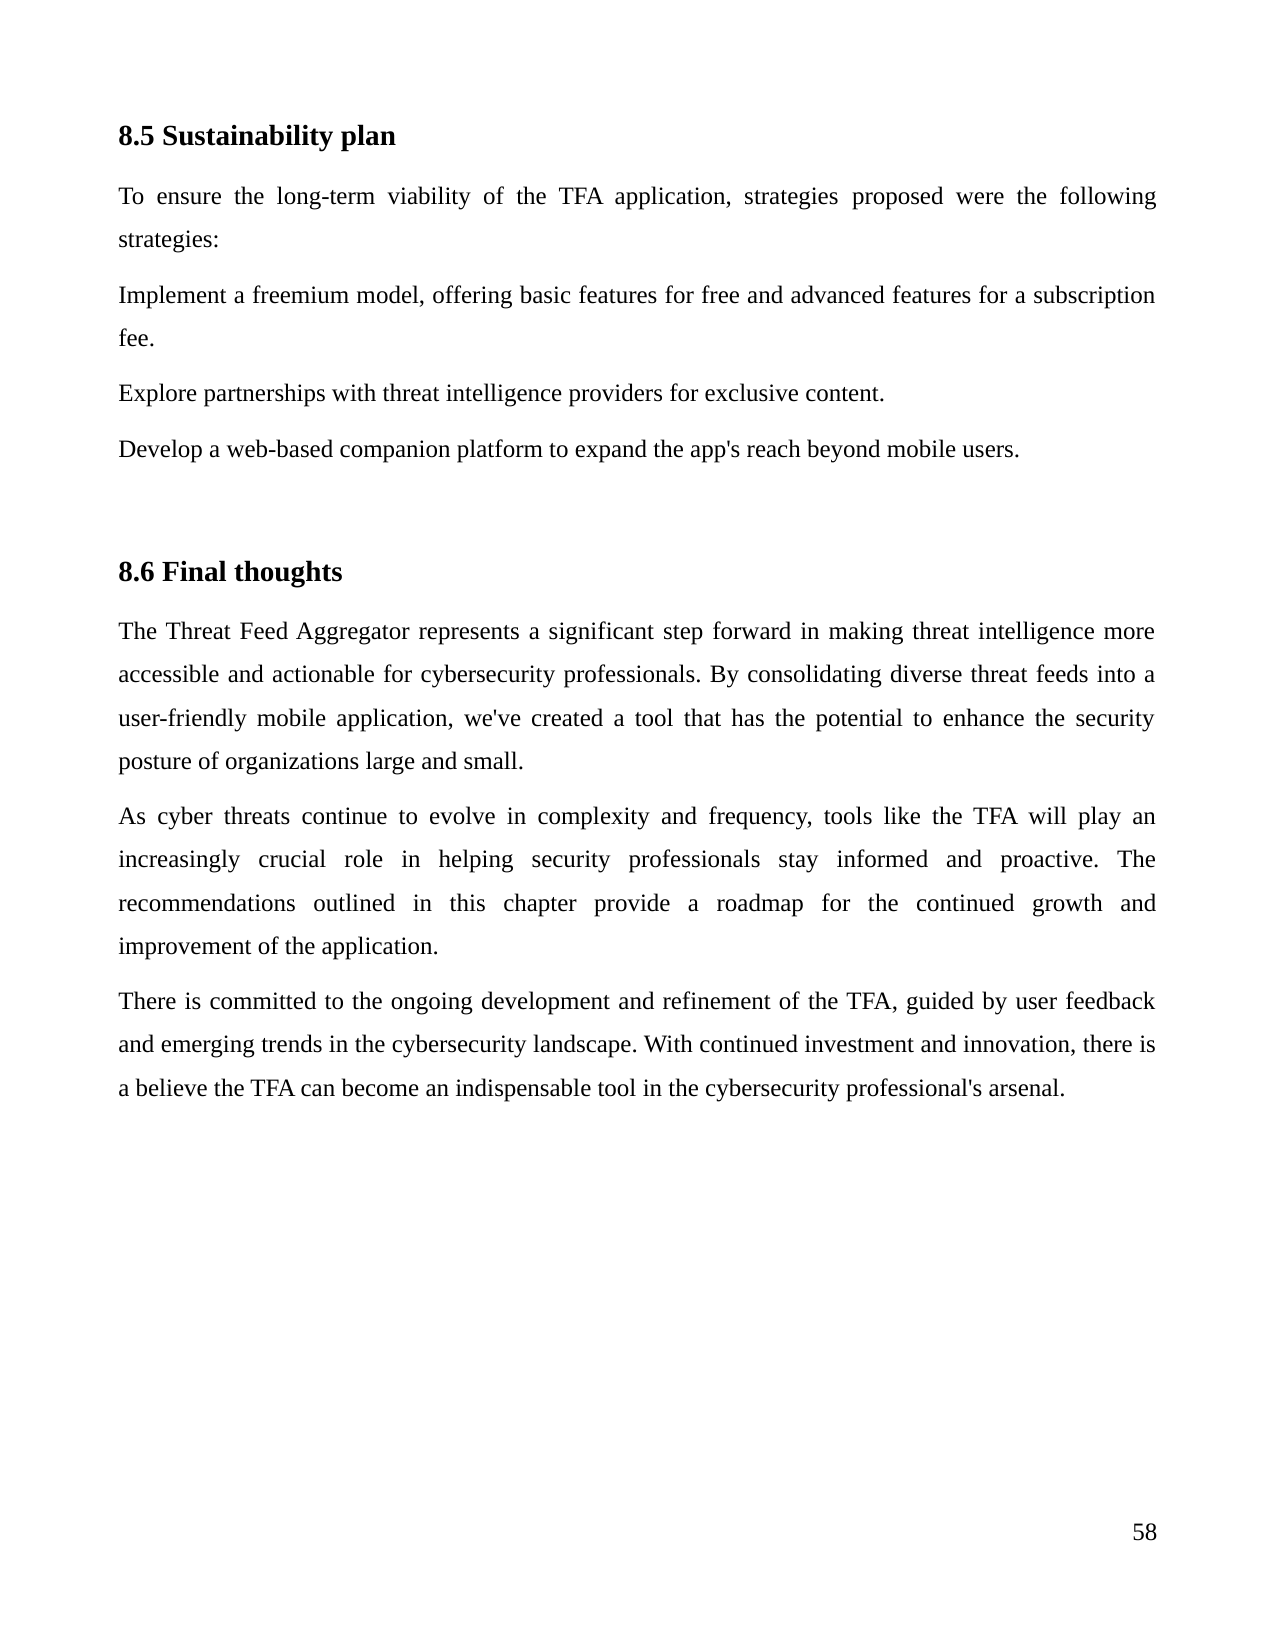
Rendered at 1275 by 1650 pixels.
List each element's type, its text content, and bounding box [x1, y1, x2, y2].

text There is committed to the ongoing development and refinement of the TFA, guided by user feedback and emerging trends in the cybersecurity landscape. With continued investment and innovation, there is a believe the TFA can become an indispensable tool in the cybersecurity professional's arsenal. [118, 986, 1157, 1101]
text Implement a freemium model, offering basic features for free and advanced features for a subscription fee. [118, 280, 1157, 352]
text To ensure the long-term viability of the TFA application, strategies proposed were the following strategies: [118, 181, 1157, 253]
subtitle 8.5 Sustainability plan [118, 118, 1157, 152]
text Explore partnerships with threat intelligence providers for exclusive content. [118, 378, 1157, 407]
text Develop a web-based companion platform to expand the app's reach beyond mobile users. [118, 434, 1157, 463]
subtitle 8.6 Final thoughts [118, 554, 1157, 587]
text The Threat Feed Aggregator represents a significant step forward in making threat intelligence more accessible and actionable for cybersecurity professionals. By consolidating diverse threat feeds into a user-friendly mobile application, we've created a tool that has the potential to enhance the security posture of organizations large and small. [118, 616, 1157, 774]
text As cyber threats continue to evolve in complexity and frequency, tools like the TFA will play an increasingly crucial role in helping security professionals stay informed and proactive. The recommendations outlined in this chapter provide a roadmap for the continued growth and improvement of the application. [118, 801, 1157, 959]
